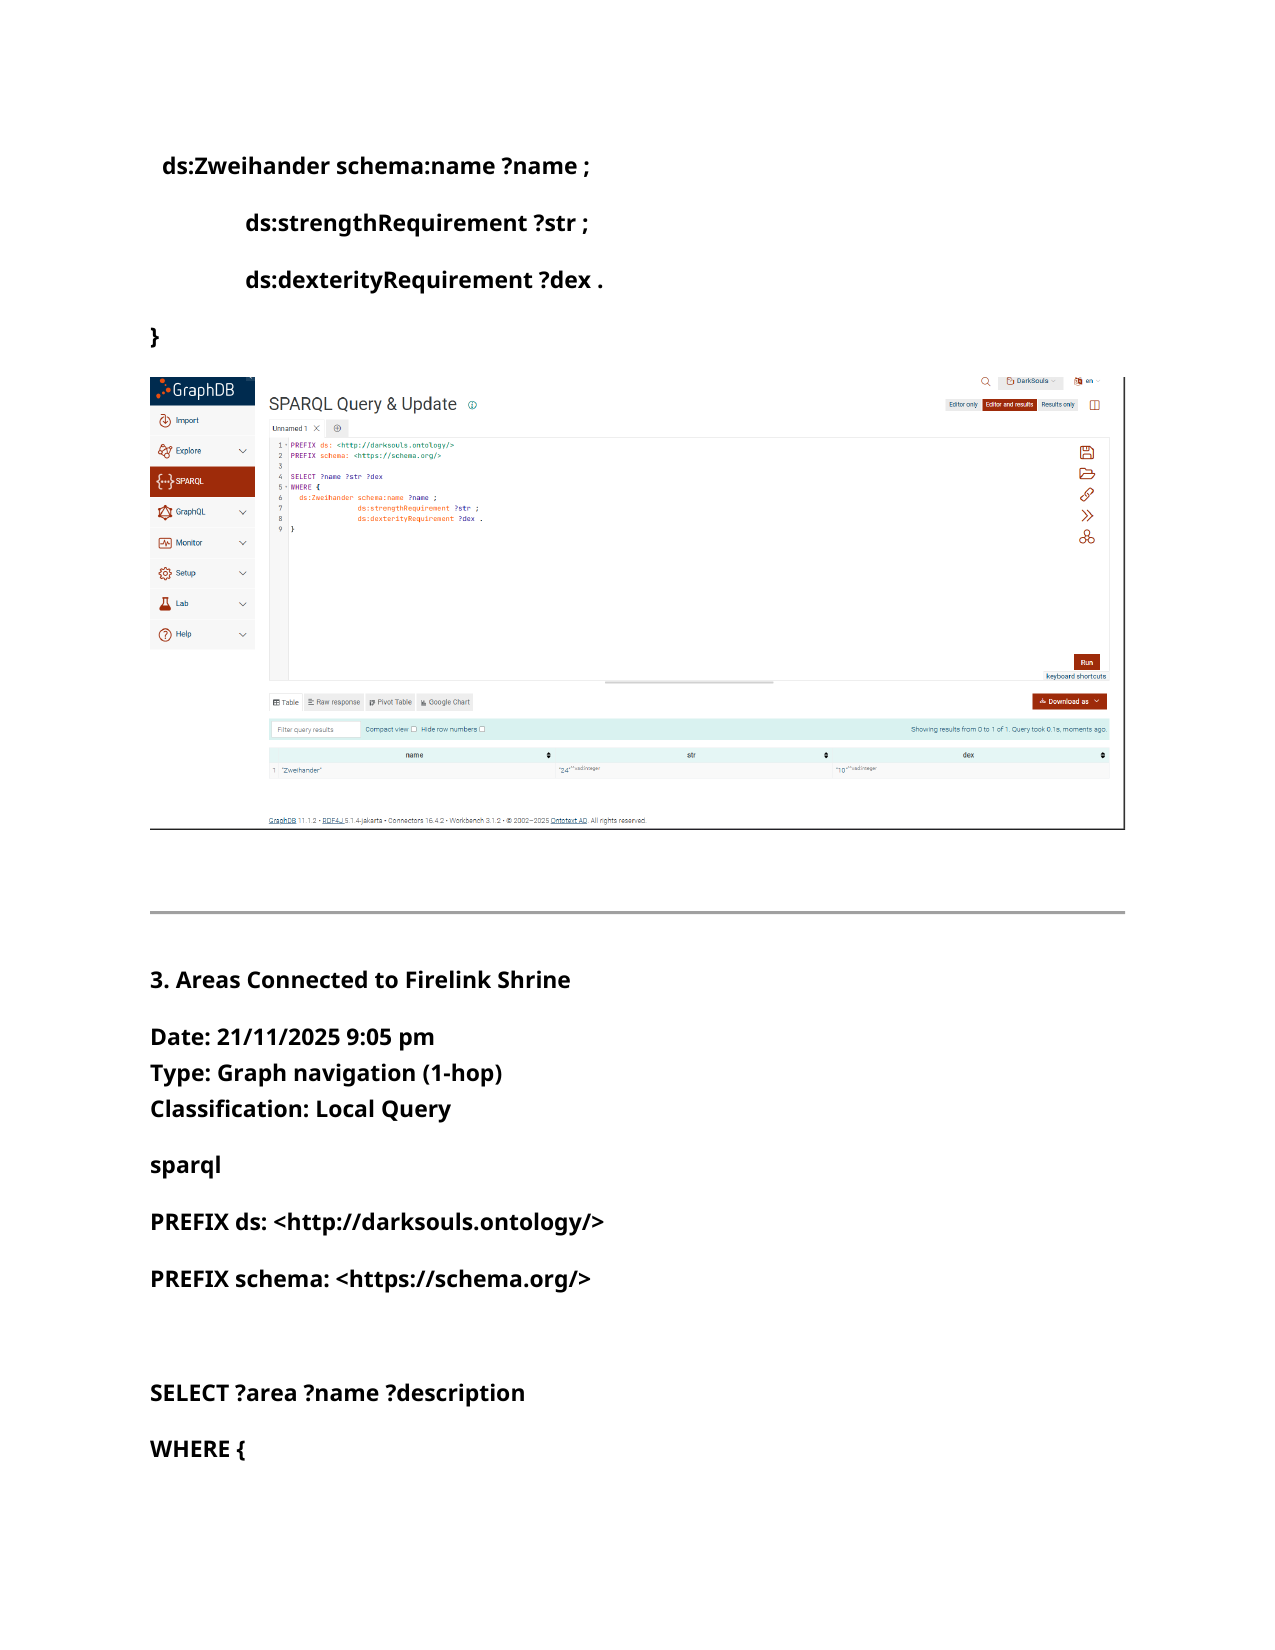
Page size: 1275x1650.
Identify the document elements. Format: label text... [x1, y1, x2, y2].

text } [150, 320, 1125, 352]
text sparql [150, 1149, 1125, 1181]
text Date: 21/11/2025 9:05 pm Type: Graph navigation (1-hop) Classification: Local Query [150, 1021, 1125, 1124]
text PREFIX ds: <http://darksouls.ontology/> [150, 1206, 1125, 1237]
text ds:Zweihander schema:name ?name ; [150, 150, 1125, 181]
text SELECT ?area ?name ?description [150, 1377, 1125, 1408]
text WHERE { [150, 1433, 1125, 1464]
picture [150, 377, 1125, 830]
text ds:strengthRequirement ?str ; [150, 207, 1125, 238]
text 3. Areas Connected to Firelink Shrine [150, 964, 1125, 995]
text PREFIX schema: <https://schema.org/> [150, 1263, 1125, 1294]
text ds:dexterityRequirement ?dex . [150, 263, 1125, 295]
